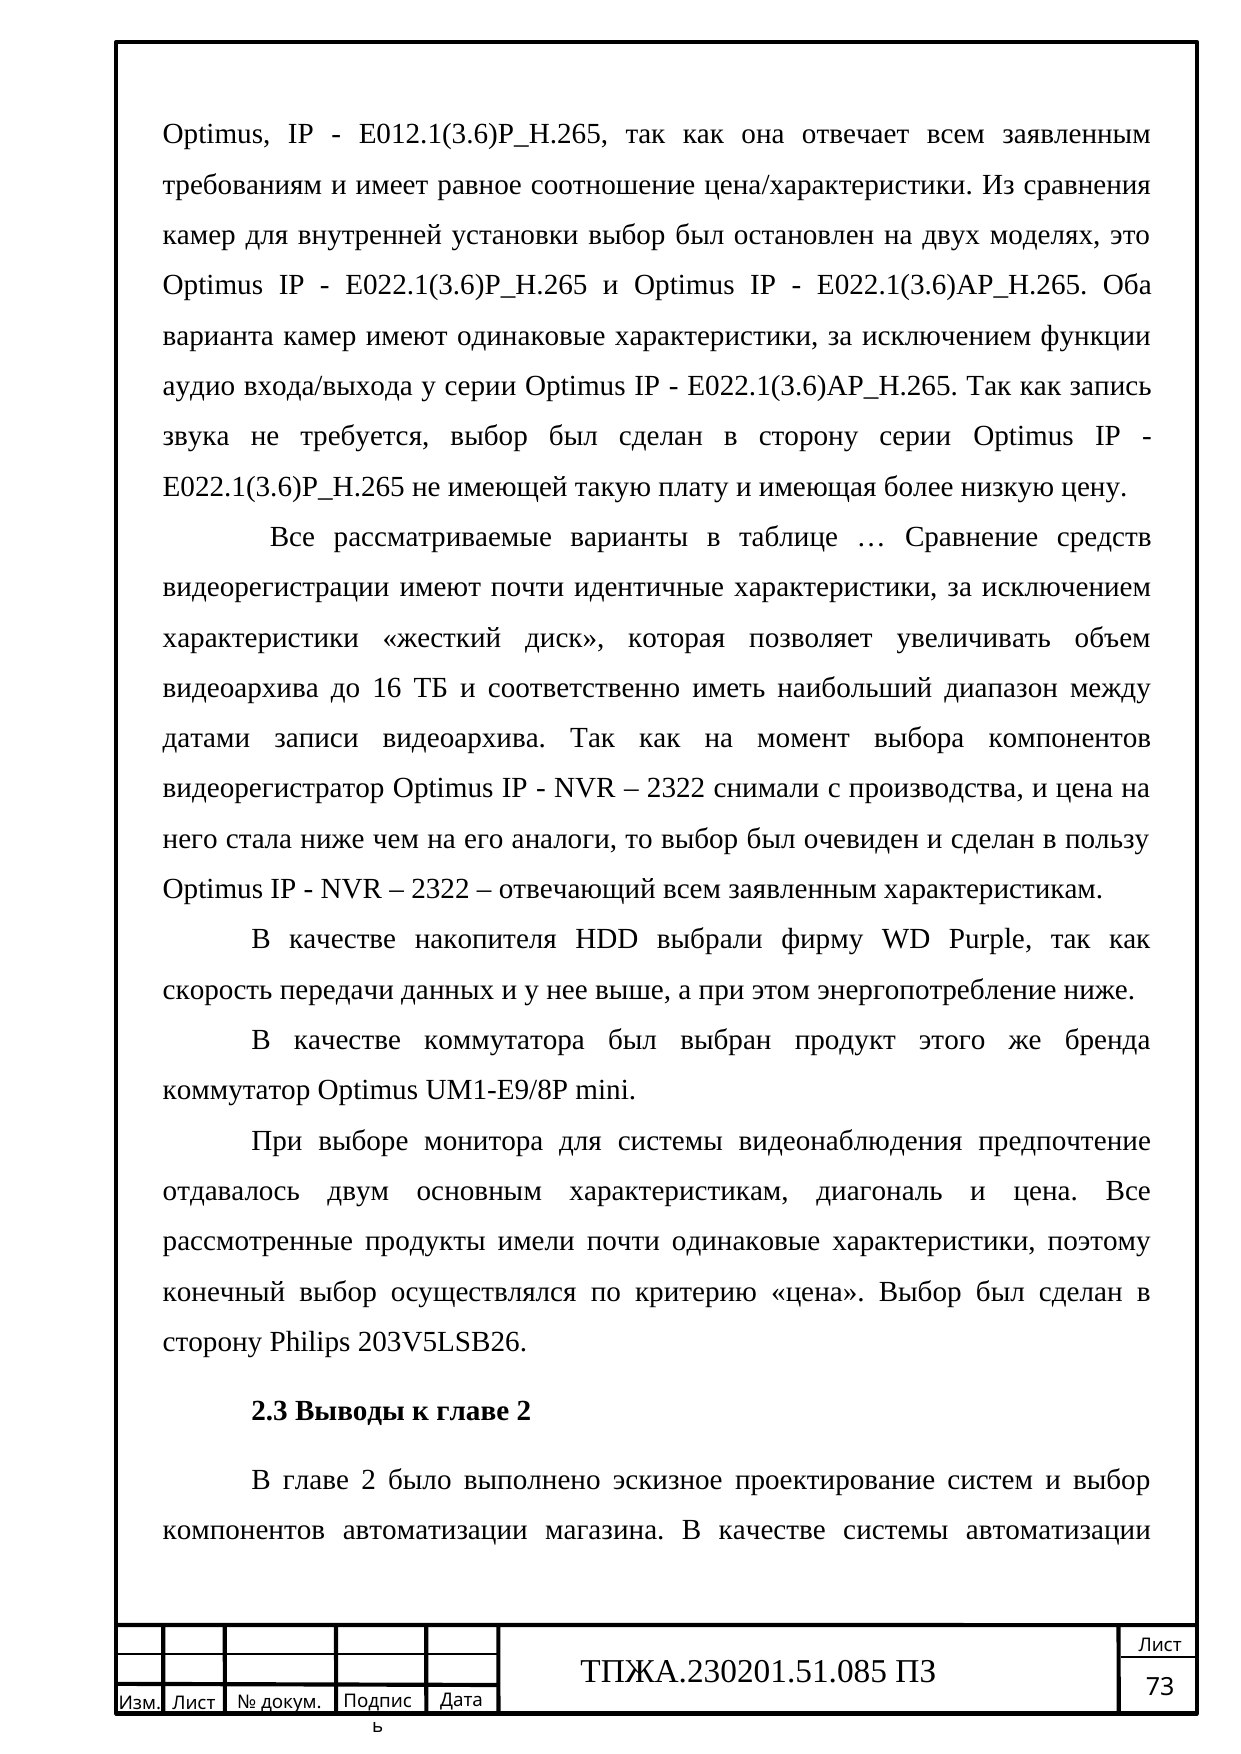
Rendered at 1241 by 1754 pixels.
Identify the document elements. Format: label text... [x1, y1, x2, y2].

text В качестве коммутатора был выбран продукт этого же бренда коммутатор Optimus UM1-E9/8P mini. [162, 1022, 1152, 1106]
text Все рассматриваемые варианты в таблице … Сравнение средств видеорегистрации имеют почти идентичные характеристики, за исключением характеристики «жесткий диск», которая позволяет увеличивать объем видеоархива до 16 ТБ и соответственно иметь наибольший диапазон между датами записи видеоархива. Так как на момент выбора компонентов видеорегистратор Optimus IP - NVR – 2322 снимали с производства, и цена на него стала ниже чем на его аналоги, то выбор был очевиден и сделан в пользу Optimus IP - NVR – 2322 – отвечающий всем заявленным характеристикам. [162, 519, 1152, 905]
subtitle 2.3 Выводы к главе 2 [162, 1393, 1152, 1427]
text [162, 117, 1152, 502]
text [162, 1462, 1152, 1546]
text При выборе монитора для системы видеонаблюдения предпочтение отдавалось двум основным характеристикам, диагональ и цена. Все рассмотренные продукты имели почти одинаковые характеристики, поэтому конечный выбор осуществлялся по критерию «цена». Выбор был сделан в сторону Philips 203V5LSB26. [162, 1123, 1152, 1358]
text В качестве накопителя HDD выбрали фирму WD Purple, так как скорость передачи данных и у нее выше, а при этом энергопотребление ниже. [162, 922, 1152, 1005]
